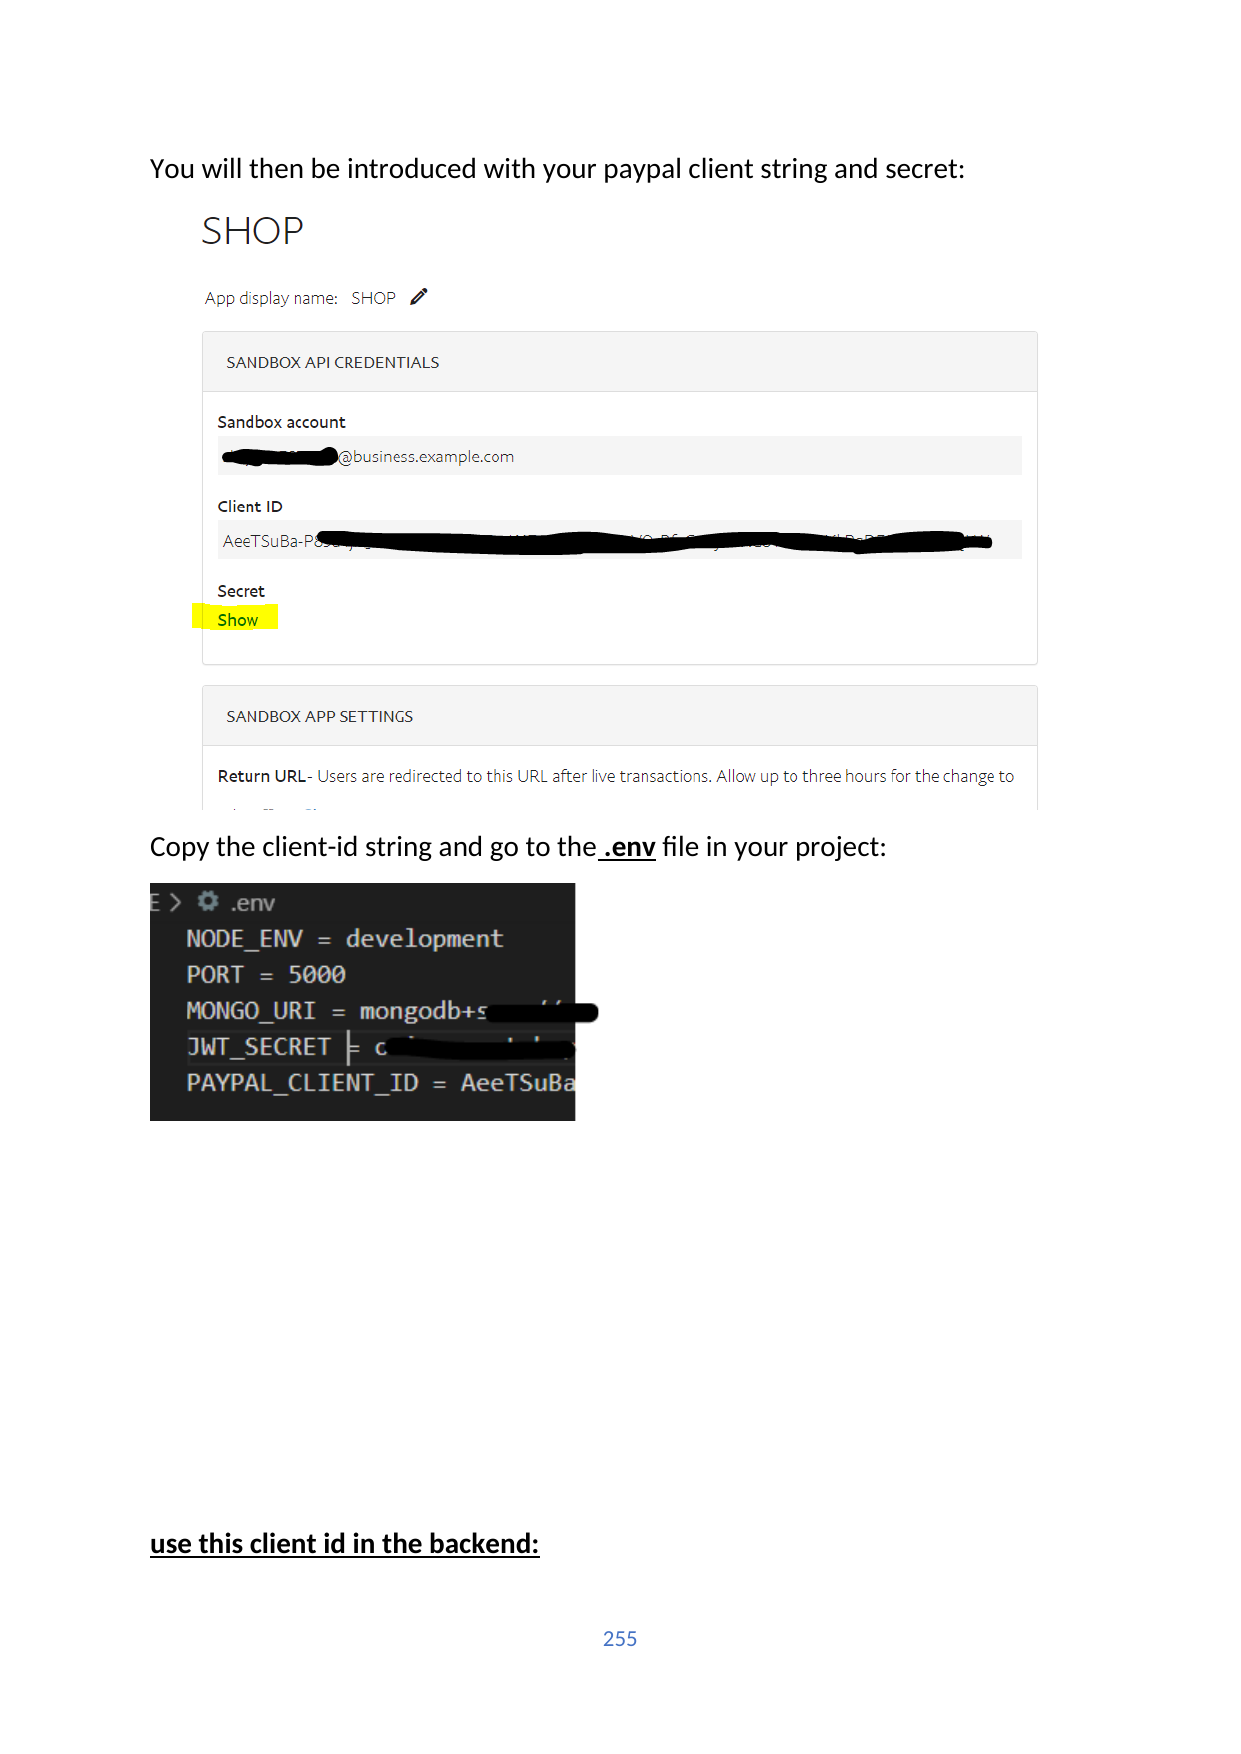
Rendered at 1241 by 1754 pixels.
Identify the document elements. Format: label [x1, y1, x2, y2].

picture [150, 883, 599, 1121]
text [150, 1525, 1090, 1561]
picture [150, 205, 1091, 810]
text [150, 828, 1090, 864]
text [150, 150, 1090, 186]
